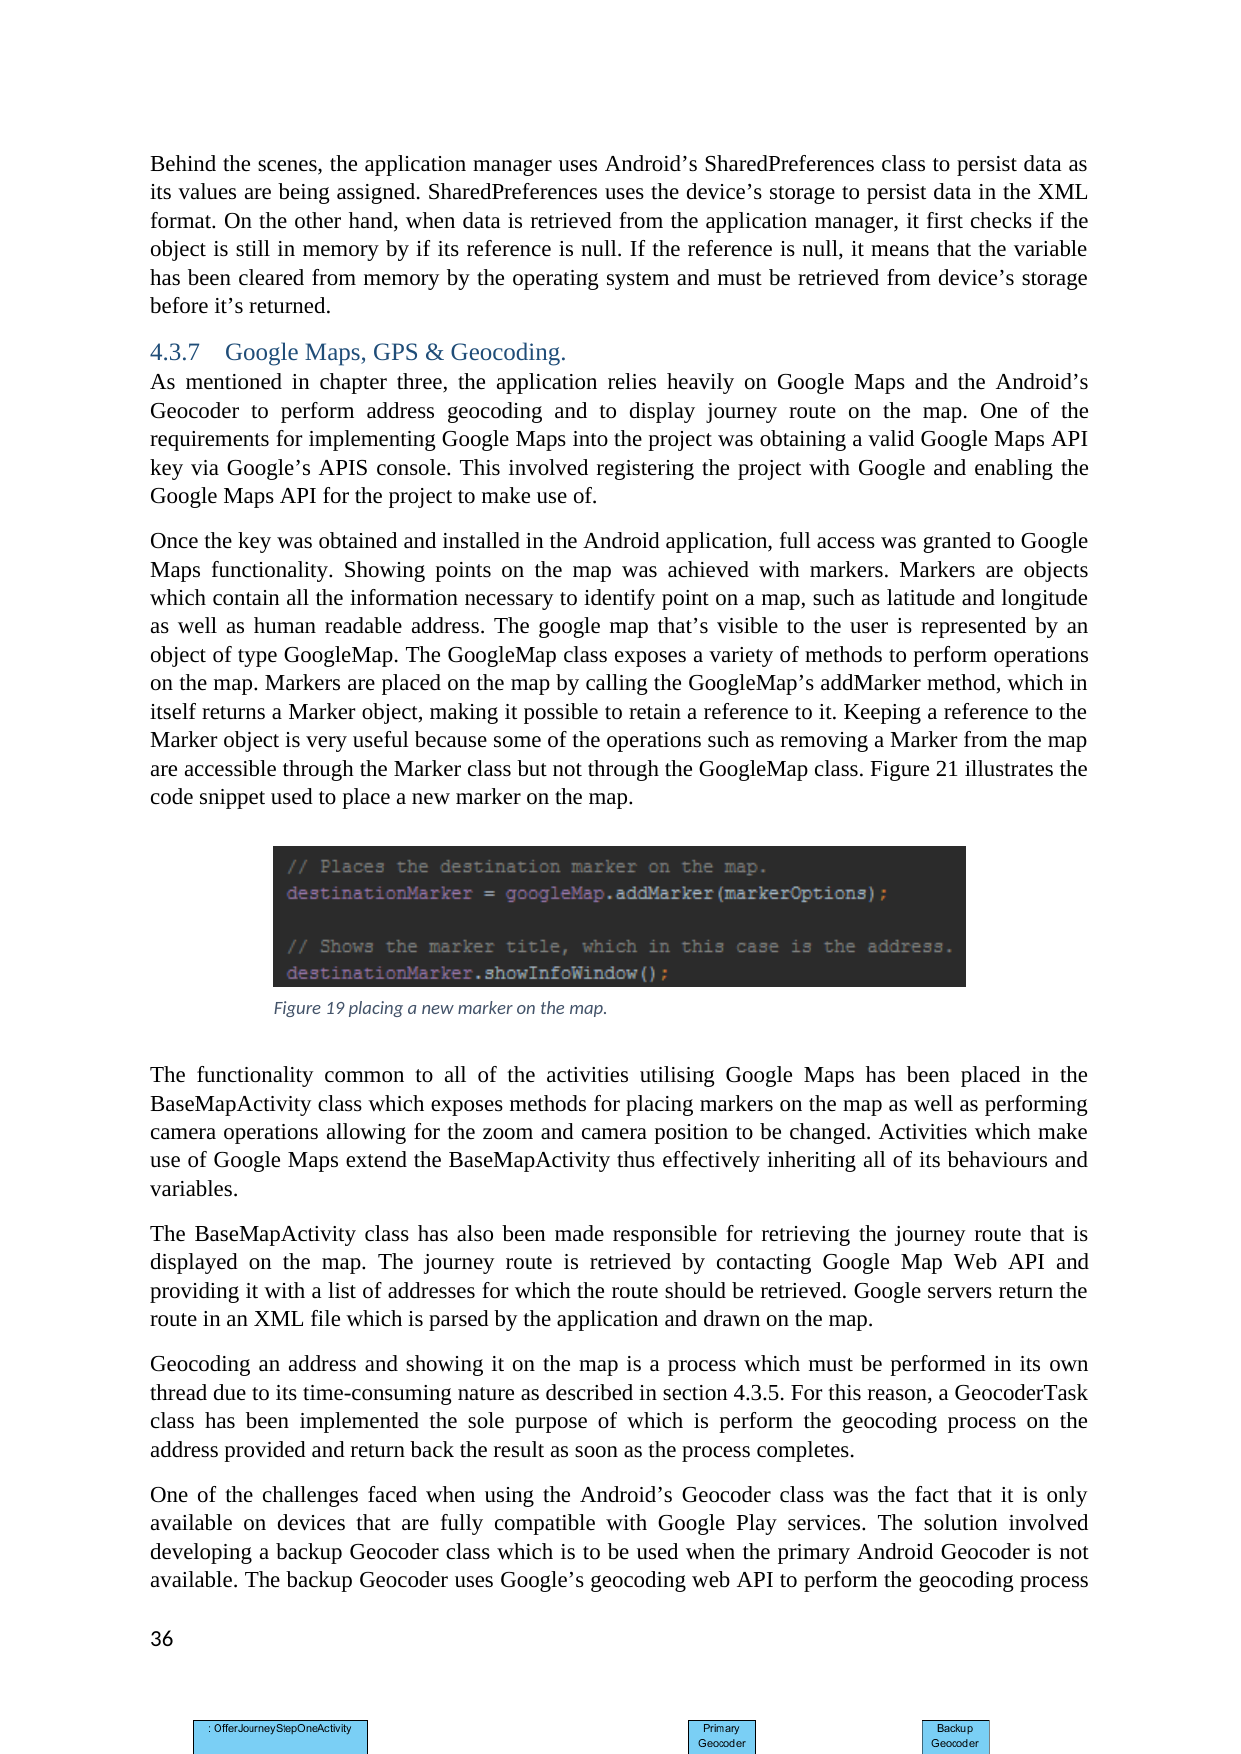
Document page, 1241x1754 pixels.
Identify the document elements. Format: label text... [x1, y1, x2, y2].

text Once the key was obtained and installed in the Android application, full access was granted to Google Maps functionality. Showing points on the map was achieved with markers. Markers are objects which contain all the information necessary to identify point on a map, such as latitude and longitude as well as human readable address. The google map that’s visible to the user is represented by an object of type GoogleMap. The GoogleMap class exposes a variety of methods to perform operations on the map. Markers are placed on the map by calling the GoogleMap’s addMarker method, which in itself returns a Marker object, making it possible to retain a reference to it. Keeping a reference to the Marker object is very useful because some of the operations such as removing a Marker from the map are accessible through the Marker class but not through the GoogleMap class. Figure 21 illustrates the code snippet used to place a new marker on the map. [150, 527, 1090, 809]
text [150, 1481, 1090, 1592]
picture [273, 846, 966, 987]
text Behind the scenes, the application manager uses Android’s SharedPreferences class to persist data as its values are being assigned. SharedPreferences uses the device’s storage to persist data in the XML format. On the other hand, when data is retrieved from the application manager, it first checks if the object is still in memory by if its reference is null. If the reference is null, it means that the variable has been cleared from memory by the operating system and must be retrieved from device’s storage before it’s returned. [150, 150, 1090, 318]
text The BaseMapActivity class has also been made responsible for retrieving the journey route that is displayed on the map. The journey route is retrieved by contacting Google Map Web API and providing it with a list of addresses for which the route should be retrieved. Google servers return the route in an XML file which is parsed by the application and drawn on the map. [150, 1220, 1090, 1332]
text As mentioned in chapter three, the application relies heavily on Google Maps and the Android’s Geocoder to perform address geocoding and to display journey route on the map. One of the requirements for implementing Google Maps into the project was obtaining a valid Google Maps API key via Google’s APIS console. This involved registering the project with Google and enabling the Google Maps API for the project to make use of. [150, 368, 1090, 508]
subtitle Google Maps, GPS & Geocoding. [150, 337, 1090, 366]
text Geocoding an address and showing it on the map is a process which must be performed in its own thread due to its time-consuming nature as described in section 4.3.5. For this reason, a GeocoderTask class has been implemented the sole purpose of which is perform the geocoding process on the address provided and return back the result as soon as the process completes. [150, 1350, 1090, 1462]
picture [150, 1718, 1090, 1754]
